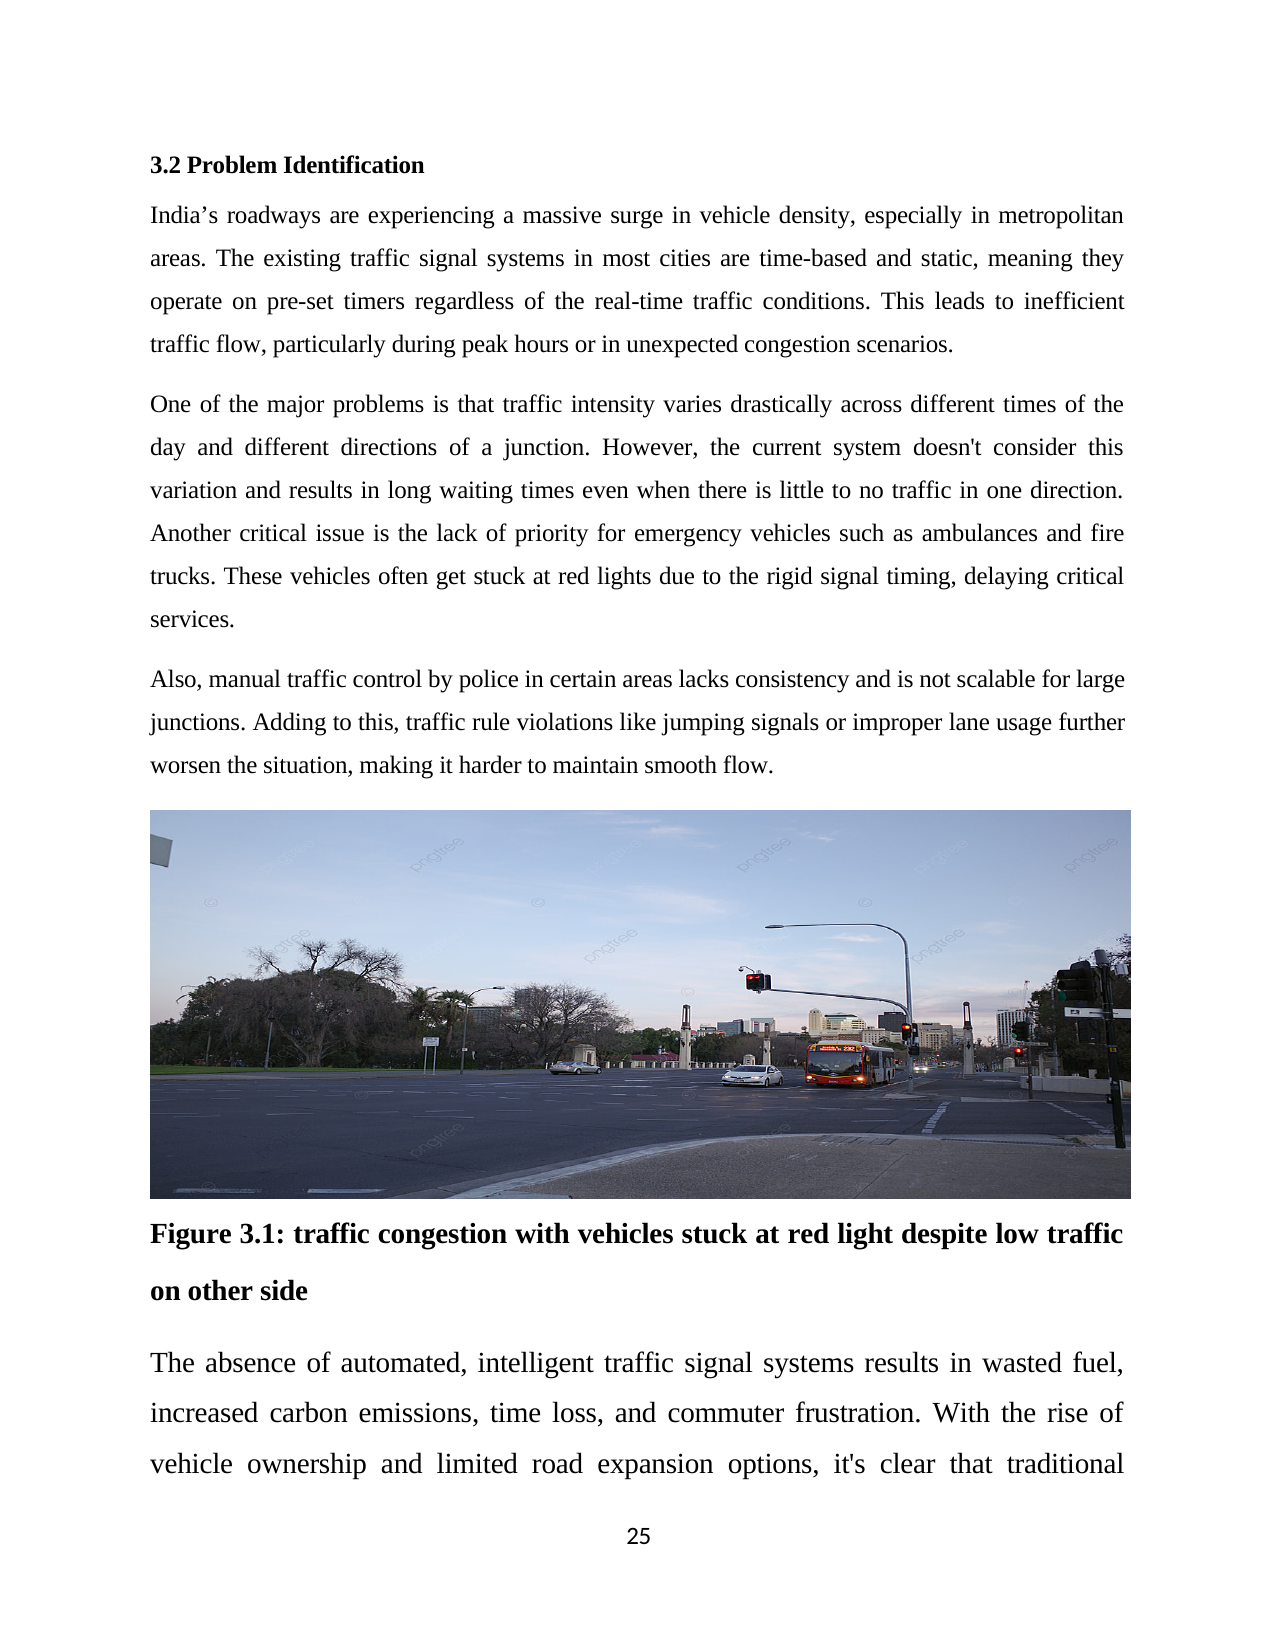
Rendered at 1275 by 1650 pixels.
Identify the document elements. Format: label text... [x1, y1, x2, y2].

text 3.2 Problem Identification [150, 150, 1125, 179]
text One of the major problems is that traffic intensity varies drastically across different times of the day and different directions of a junction. However, the current system doesn't consider this variation and results in long waiting times even when there is little to no traffic in one direction. Another critical issue is the lack of priority for emergency vehicles such as ambulances and fire trucks. These vehicles often get stuck at red lights due to the rigid signal timing, delaying critical services. [150, 389, 1125, 633]
text Also, manual traffic control by police in certain areas lacks consistency and is not scalable for large junctions. Adding to this, traffic rule violations like jumping signals or improper lane usage further worsen the situation, making it harder to maintain smooth flow. [150, 664, 1125, 779]
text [150, 1345, 1125, 1479]
text India’s roadways are experiencing a massive surge in vehicle density, especially in metropolitan areas. The existing traffic signal systems in most cities are time-based and static, meaning they operate on pre-set timers regardless of the real-time traffic conditions. This leads to inefficient traffic flow, particularly during peak hours or in unexpected congestion scenarios. [150, 200, 1125, 358]
picture [150, 810, 1131, 1199]
text Figure 3.1: traffic congestion with vehicles stuck at red light despite low traffic on other side [150, 1199, 1125, 1309]
